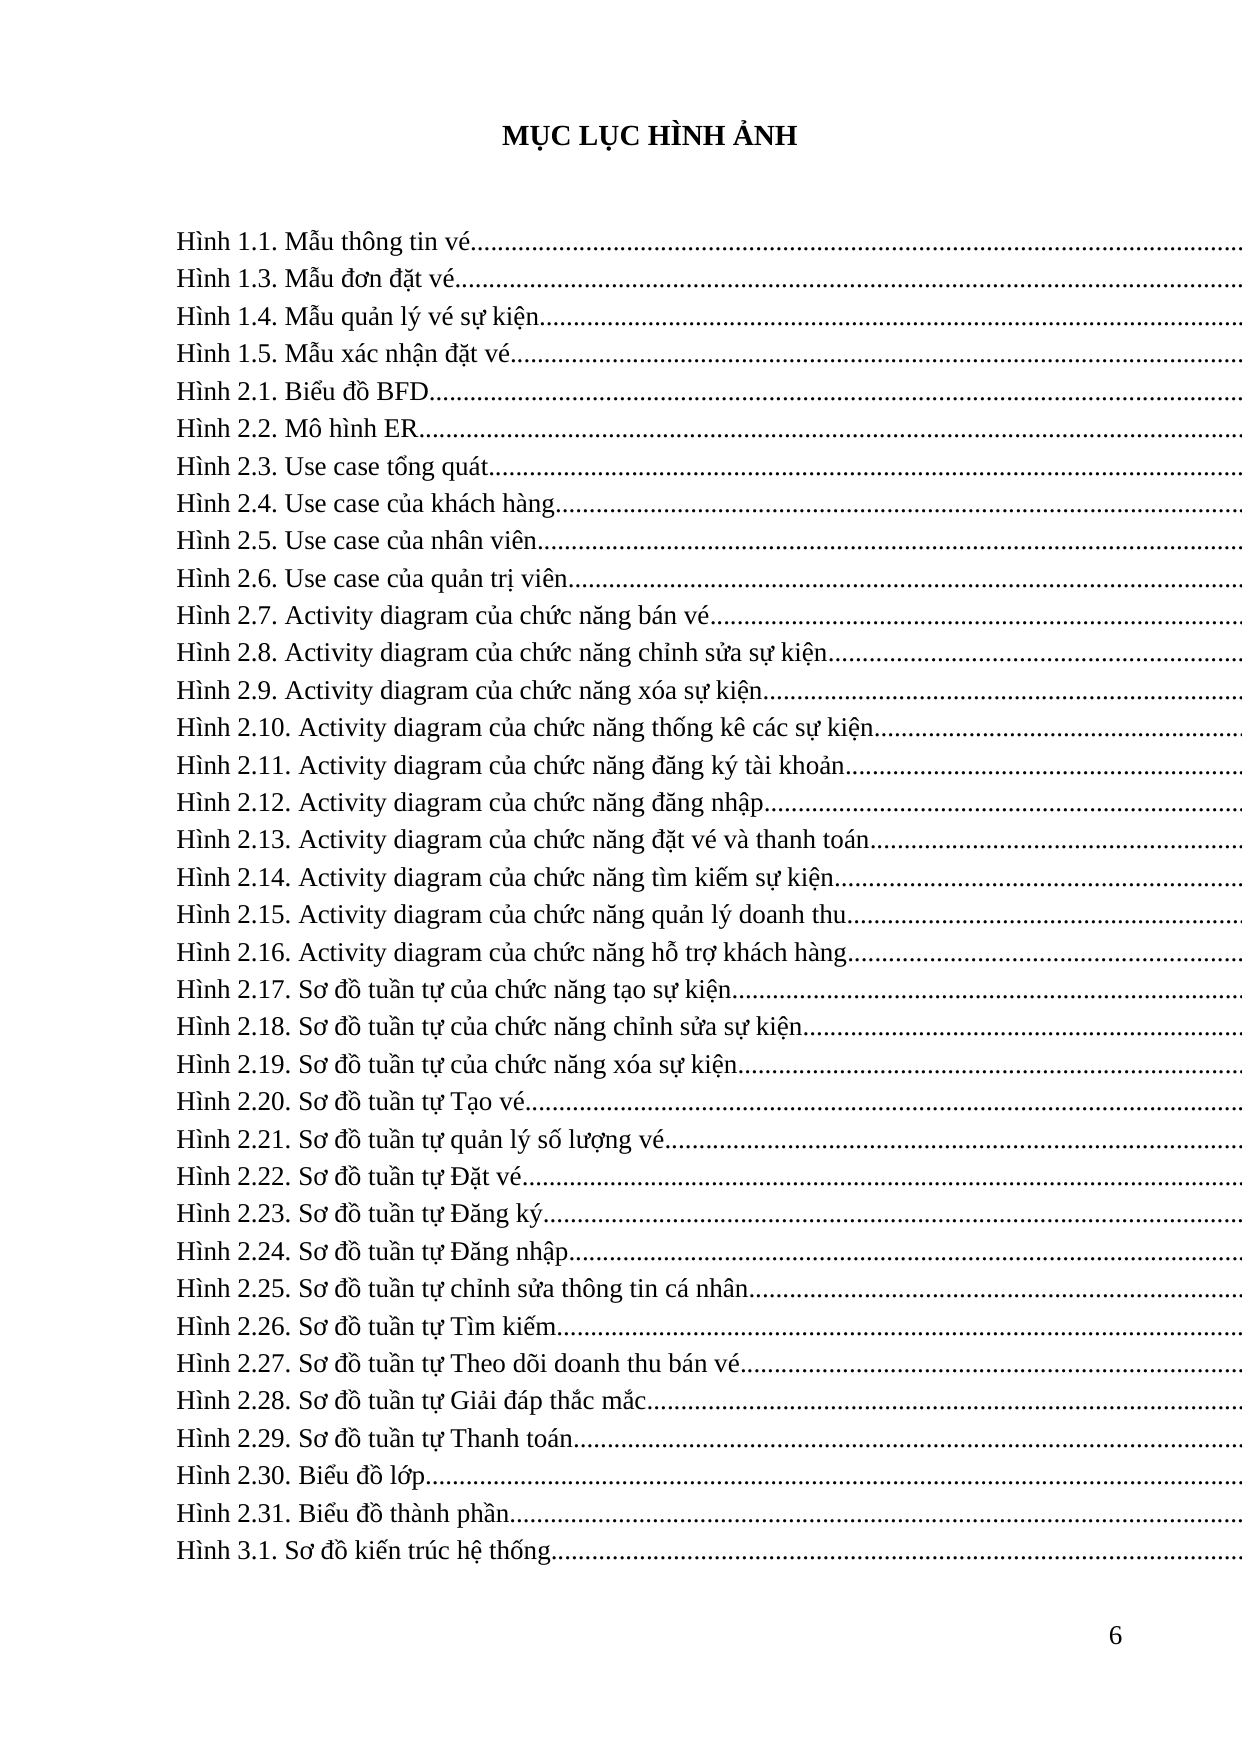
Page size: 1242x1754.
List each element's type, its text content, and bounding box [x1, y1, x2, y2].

subtitle MỤC LỤC HÌNH ẢNH [177, 118, 1122, 151]
